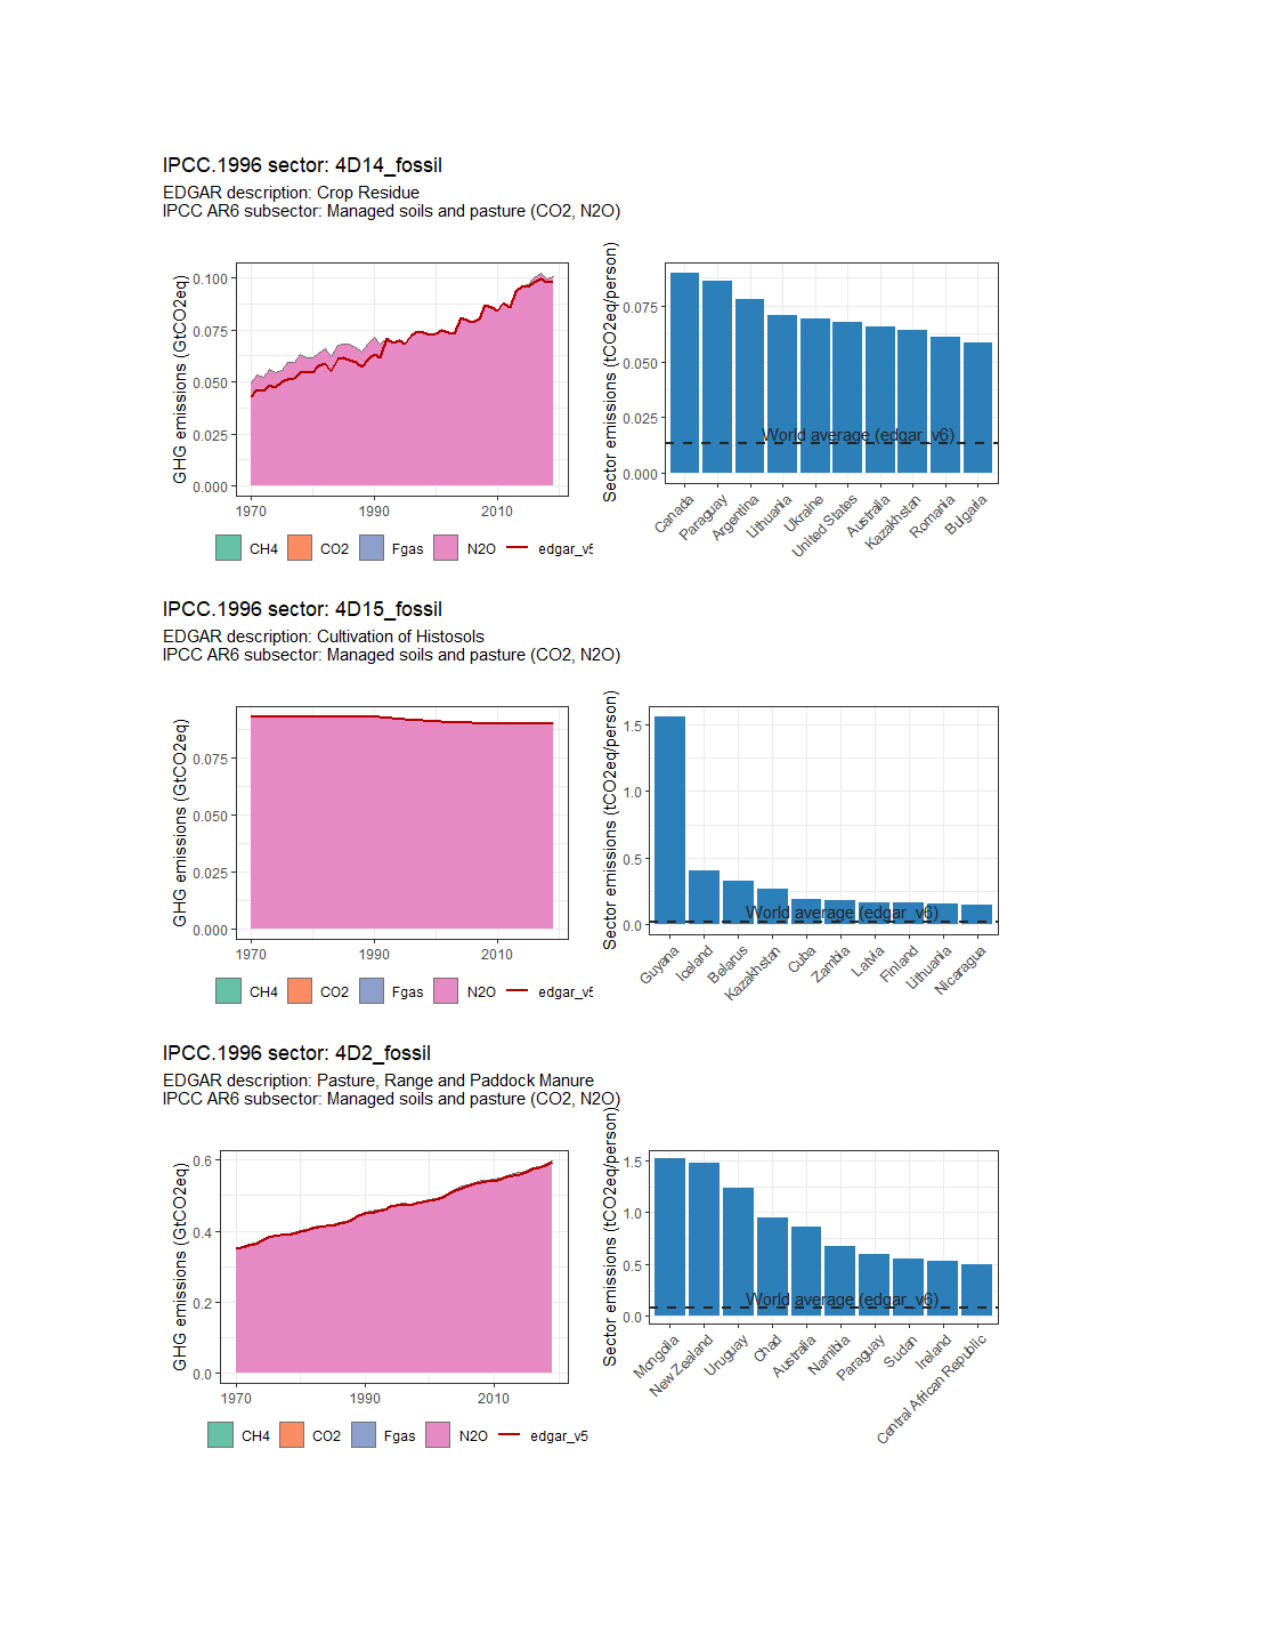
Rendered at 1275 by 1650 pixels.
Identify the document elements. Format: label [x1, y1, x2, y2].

picture [147, 591, 1023, 1029]
picture [147, 147, 1023, 586]
picture [147, 1035, 1023, 1473]
